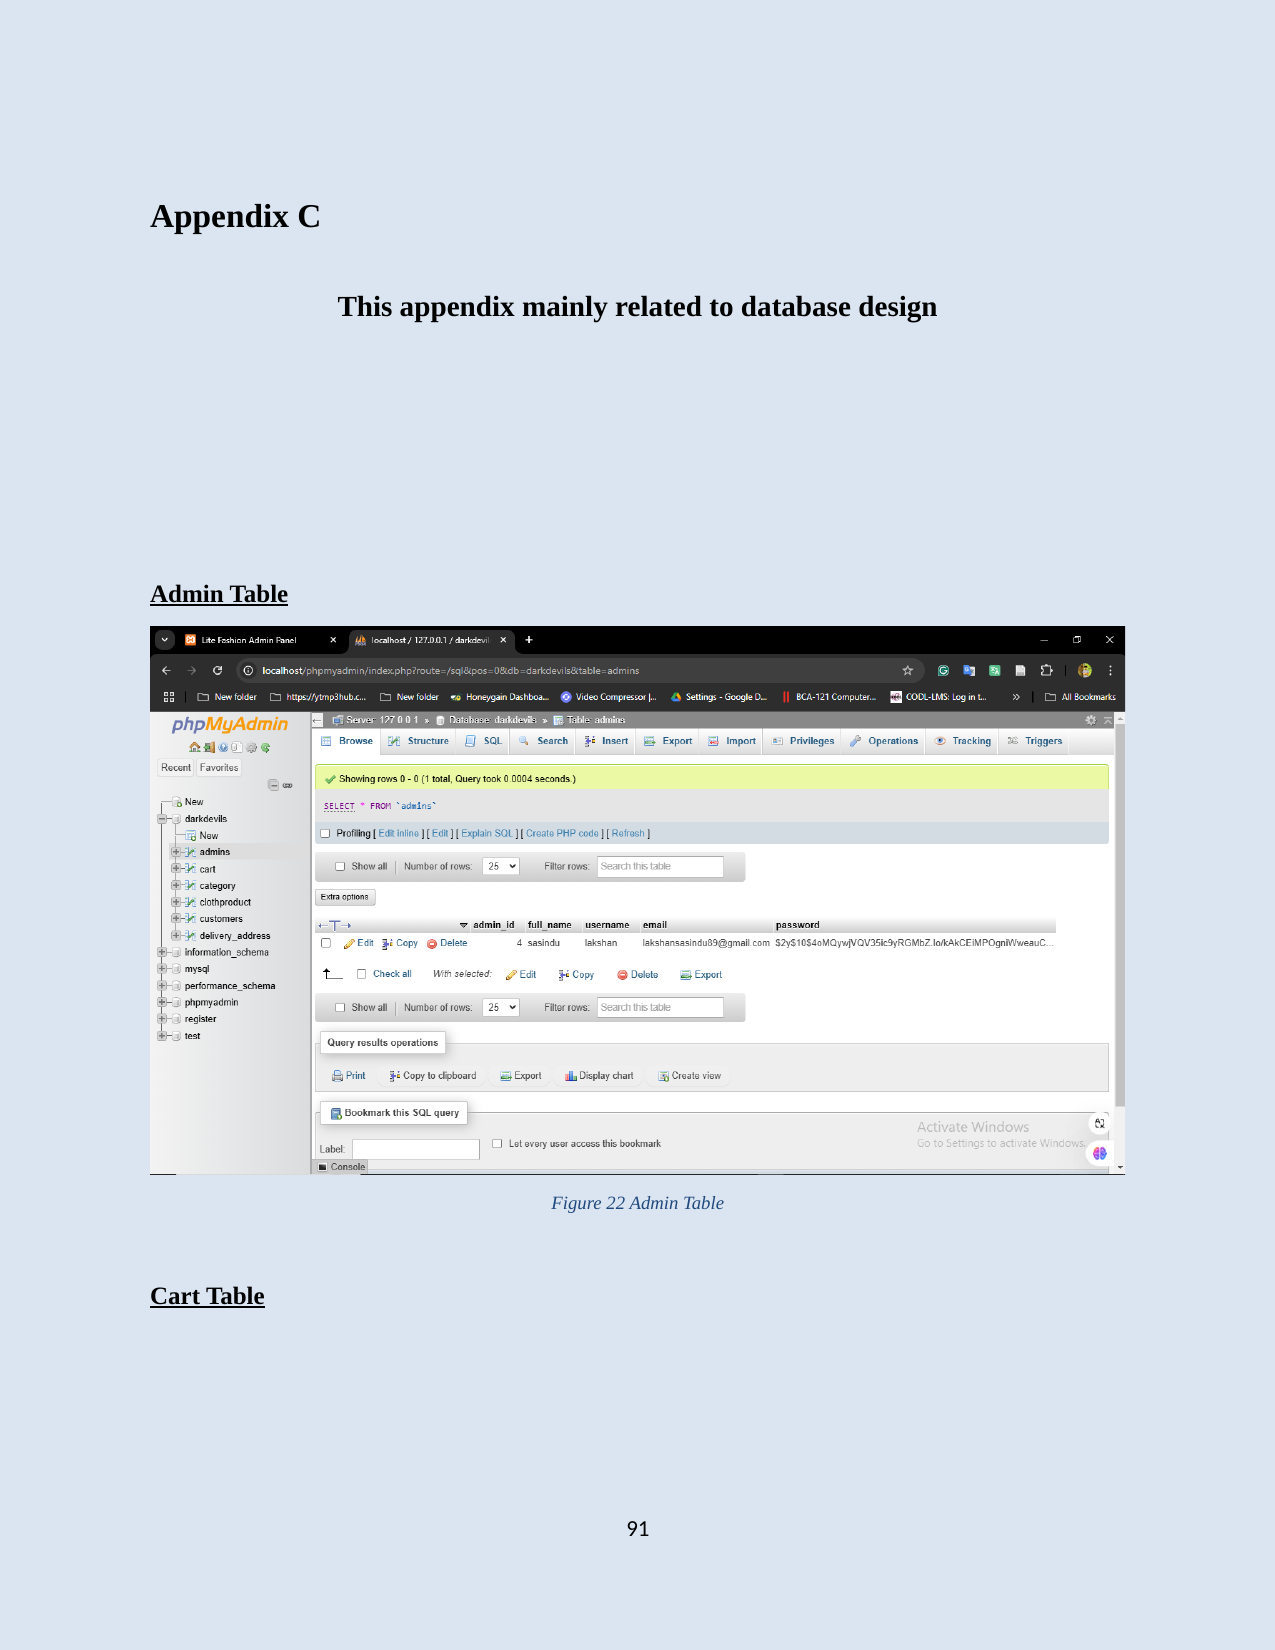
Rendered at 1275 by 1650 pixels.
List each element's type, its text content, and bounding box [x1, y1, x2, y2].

picture [150, 626, 1125, 1175]
subtitle Appendix C [150, 197, 1130, 235]
text Cart Table [150, 1281, 1125, 1310]
text Admin Table [150, 579, 1125, 608]
text This appendix mainly related to database design [150, 289, 1125, 323]
text Figure 22 Admin Table [150, 1192, 1125, 1214]
